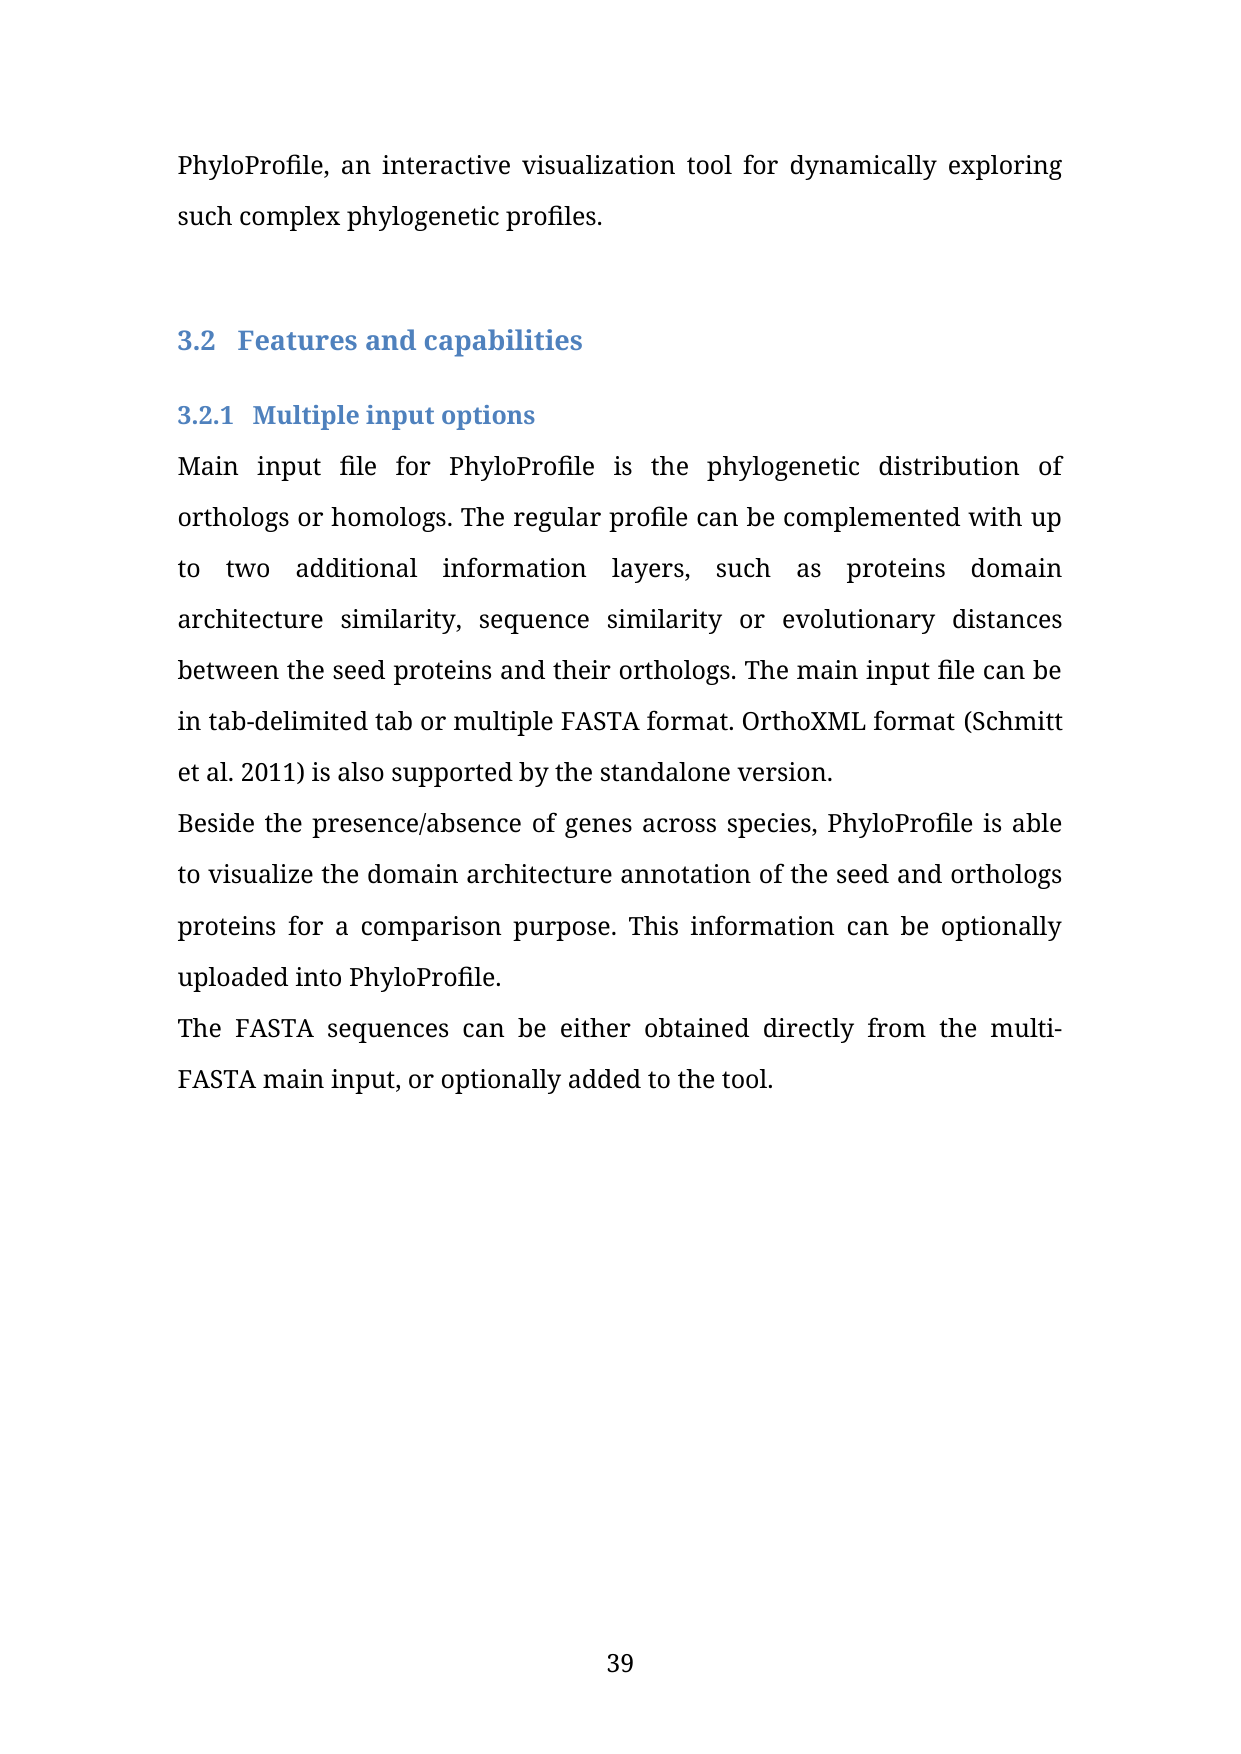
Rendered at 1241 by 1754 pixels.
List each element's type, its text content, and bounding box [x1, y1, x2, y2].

subtitle Multiple input options [177, 398, 1063, 432]
text Beside the presence/absence of genes across species, PhyloProfile is able to visualize the domain architecture annotation of the seed and orthologs proteins for a comparison purpose. This information can be optionally uploaded into PhyloProfile. [177, 806, 1063, 993]
text The FASTA sequences can be either obtained directly from the multi-FASTA main input, or optionally added to the tool. [177, 1010, 1063, 1095]
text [177, 148, 1063, 233]
subtitle Features and capabilities [177, 322, 1063, 358]
text Main input file for PhyloProfile is the phylogenetic distribution of orthologs or homologs. The regular profile can be complemented with up to two additional information layers, such as proteins domain architecture similarity, sequence similarity or evolutionary distances between the seed proteins and their orthologs. The main input file can be in tab-delimited tab or multiple FASTA format. OrthoXML format (Schmitt et al. 2011) is also supported by the standalone version. [177, 449, 1063, 789]
